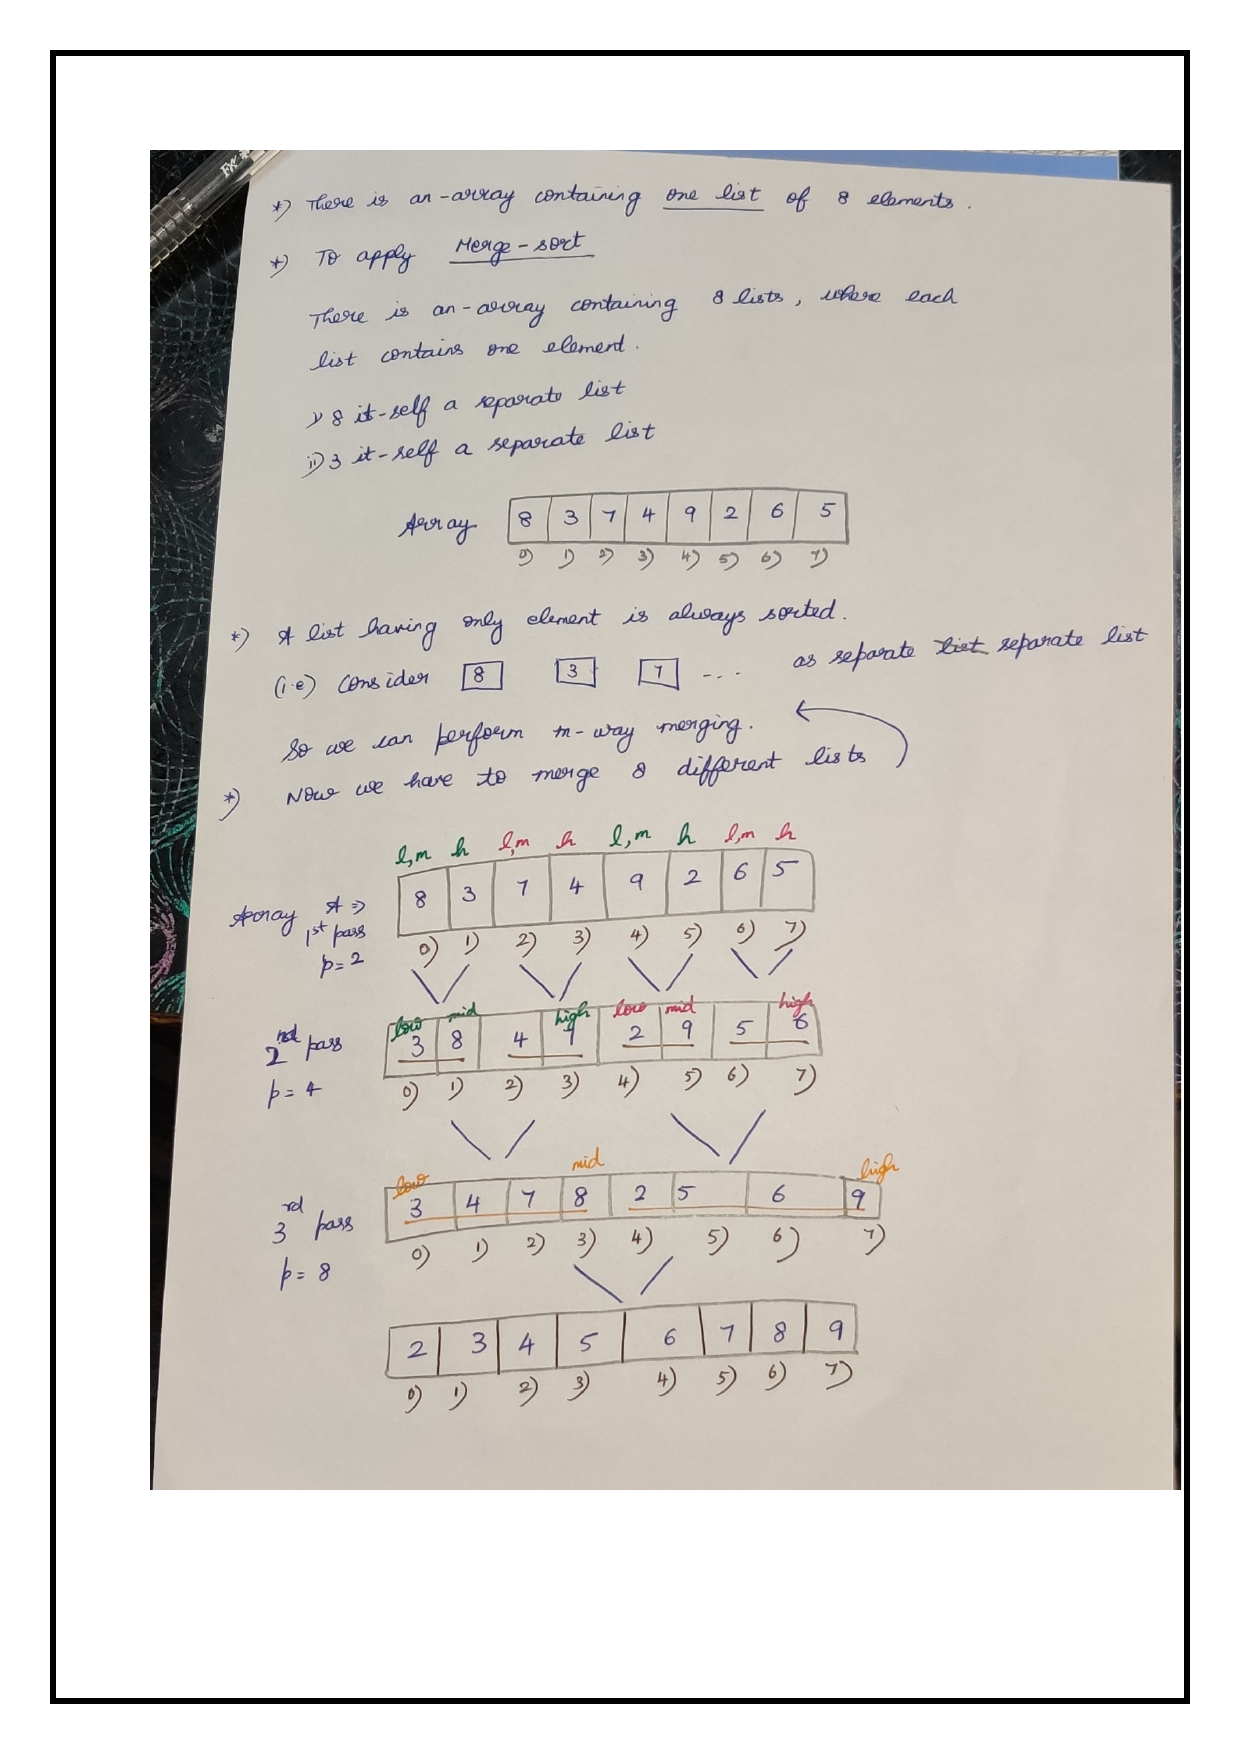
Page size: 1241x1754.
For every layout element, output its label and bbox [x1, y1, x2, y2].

picture [150, 150, 1182, 1490]
